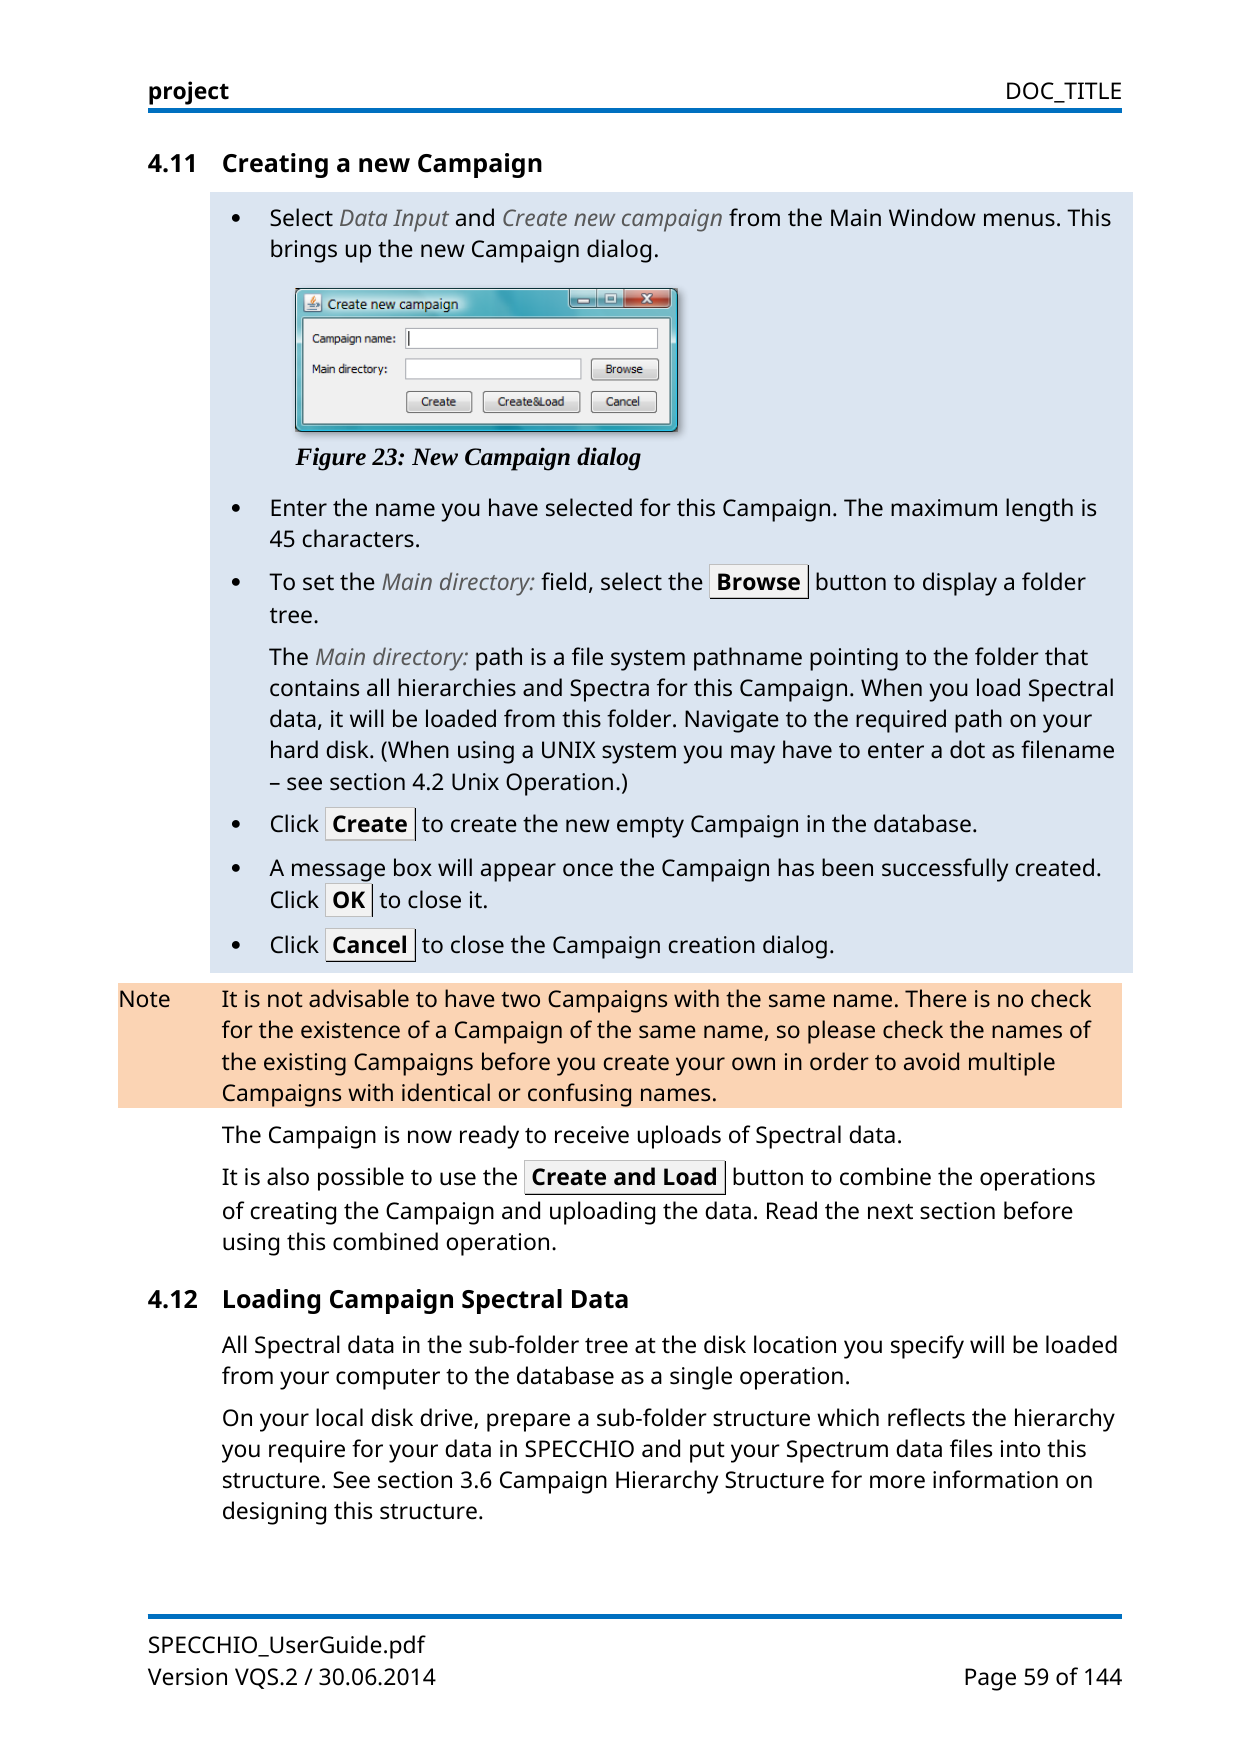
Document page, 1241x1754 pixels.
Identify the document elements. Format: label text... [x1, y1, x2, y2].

text Note It is not advisable to have two Campaigns with the same name. There is no check for the existence of a Campaign of the same name, so please check the names of the existing Campaigns before you create your own in order to avoid multiple Campaigns with identical or confusing names. [118, 983, 1122, 1108]
subtitle Creating a new Campaign [148, 145, 1122, 179]
text All Spectral data in the sub-folder tree at the disk location you specify will be loaded from your computer to the database as a single operation. [222, 1329, 1122, 1391]
table_header Select Data Input and Create new campaign from the Main Window menus. This brings up the new Campaign dialog. Figure : New Campaign dialog Enter the name you have selected for this Campaign. The maximum length is 45 characters. To set the Main directory: field, select the Browse button to display a folder tree. The Main directory: path is a file system pathname pointing to the folder that contains all hierarchies and Spectra for this Campaign. When you load Spectral data, it will be loaded from this folder. Navigate to the required path on your hard disk. (When using a UNIX system you may have to enter a dot as filename – see section 4.2 Unix Operation.) Click Create to create the new empty Campaign in the database. A message box will appear once the Campaign has been successfully created. Click OK to close it. Click Cancel to close the Campaign creation dialog. [210, 192, 1133, 973]
text It is also possible to use the Create and Load button to combine the operations of creating the Campaign and uploading the data. Read the next section before using this combined operation. [222, 1160, 1122, 1257]
subtitle Loading Campaign Spectral Data [148, 1282, 1122, 1316]
picture [295, 288, 678, 432]
text The Campaign is now ready to receive uploads of Spectral data. [222, 1118, 1122, 1150]
text On your local disk drive, prepare a sub-folder structure which reflects the hierarchy you require for your data in SPECCHIO and put your Spectrum data files into this structure. See section 3.5 Campaign Hierarchy Structure for more information on designing this structure. [222, 1402, 1122, 1527]
